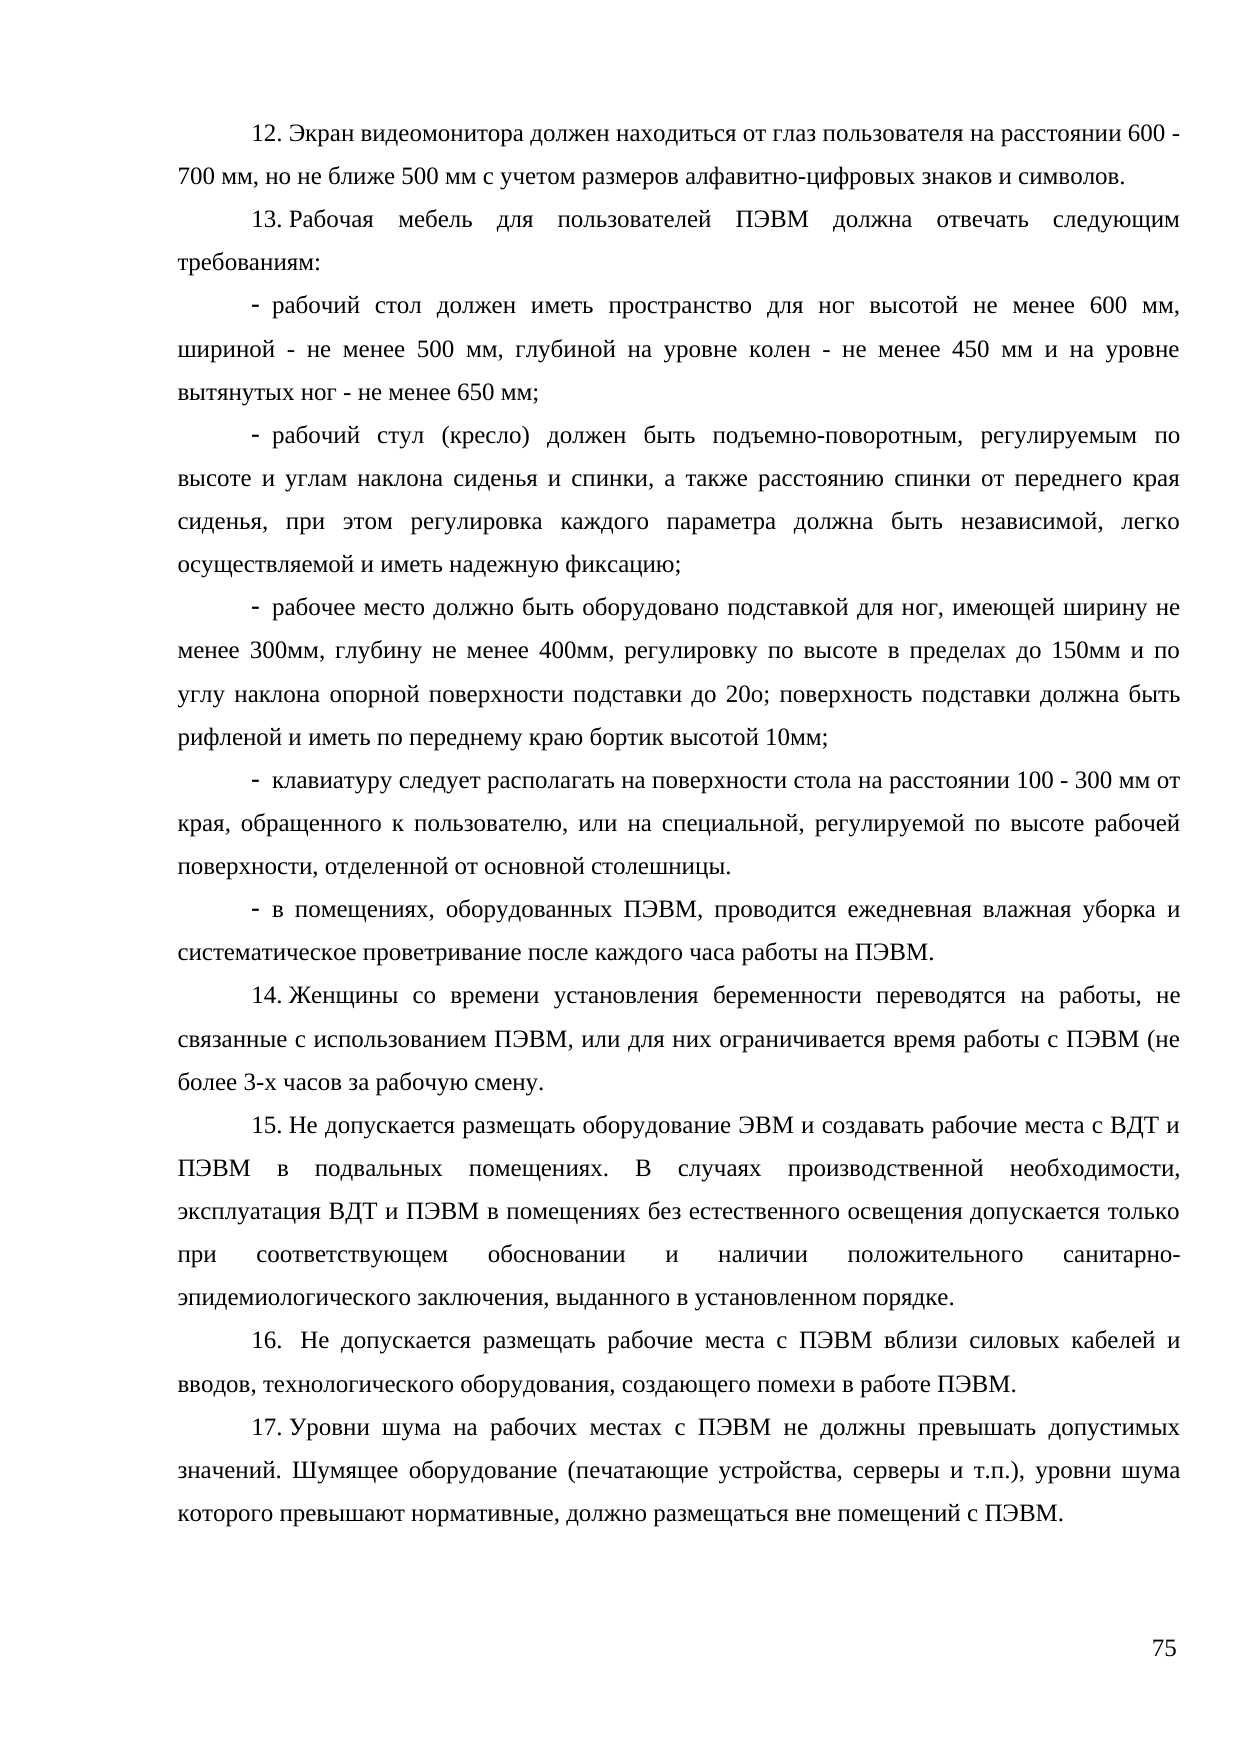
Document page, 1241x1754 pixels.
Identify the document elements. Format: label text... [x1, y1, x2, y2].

list Женщины со времени установления беременности переводятся на работы, не связанные с использованием ПЭВМ, или для них ограничивается время работы с ПЭВМ (не более 3-х часов за рабочую смену. [177, 981, 1181, 1096]
list рабочий стул (кресло) должен быть подъемно-поворотным, регулируемым по высоте и углам наклона сиденья и спинки, а также расстоянию спинки от переднего края сиденья, при этом регулировка каждого параметра должна быть независимой, легко осуществляемой и иметь надежную фиксацию; [177, 420, 1181, 578]
list клавиатуру следует располагать на поверхности стола на расстоянии 100 - 300 мм от края, обращенного к пользователю, или на специальной, регулируемой по высоте рабочей поверхности, отделенной от основной столешницы. [177, 765, 1181, 880]
list рабочий стол должен иметь пространство для ног высотой не менее 600 мм, шириной - не менее 500 мм, глубиной на уровне колен - не менее 450 мм и на уровне вытянутых ног - не менее 650 мм; [177, 291, 1181, 406]
list рабочее место должно быть оборудовано подставкой для ног, имеющей ширину не менее 300мм, глубину не менее 400мм, регулировку по высоте в пределах до 150мм и по углу наклона опорной поверхности подставки до 20о; поверхность подставки должна быть рифленой и иметь по переднему краю бортик высотой 10мм; [177, 592, 1181, 751]
list Не допускается размещать оборудование ЭВМ и создавать рабочие места с ВДТ и ПЭВМ в подвальных помещениях. В случаях производственной необходимости, эксплуатация ВДТ и ПЭВМ в помещениях без естественного освещения допускается только при соответствующем обосновании и наличии положительного санитарно-эпидемиологического заключения, выданного в установленном порядке. [177, 1110, 1181, 1311]
list Не допускается размещать рабочие места с ПЭВМ вблизи силовых кабелей и вводов, технологического оборудования, создающего помехи в работе ПЭВМ. [177, 1326, 1181, 1397]
list в помещениях, оборудованных ПЭВМ, проводится ежедневная влажная уборка и систематическое проветривание после каждого часа работы на ПЭВМ. [177, 894, 1181, 966]
list Рабочая мебель для пользователей ПЭВМ должна отвечать следующим требованиям: [177, 204, 1181, 276]
list Уровни шума на рабочих местах с ПЭВМ не должны превышать допустимых значений. Шумящее оборудование (печатающие устройства, серверы и т.п.), уровни шума которого превышают нормативные, должно размещаться вне помещений с ПЭВМ. [177, 1412, 1181, 1527]
list Экран видеомонитора должен находиться от глаз пользователя на расстоянии 600 - 700 мм, но не ближе 500 мм с учетом размеров алфавитно-цифровых знаков и символов. [177, 118, 1181, 190]
